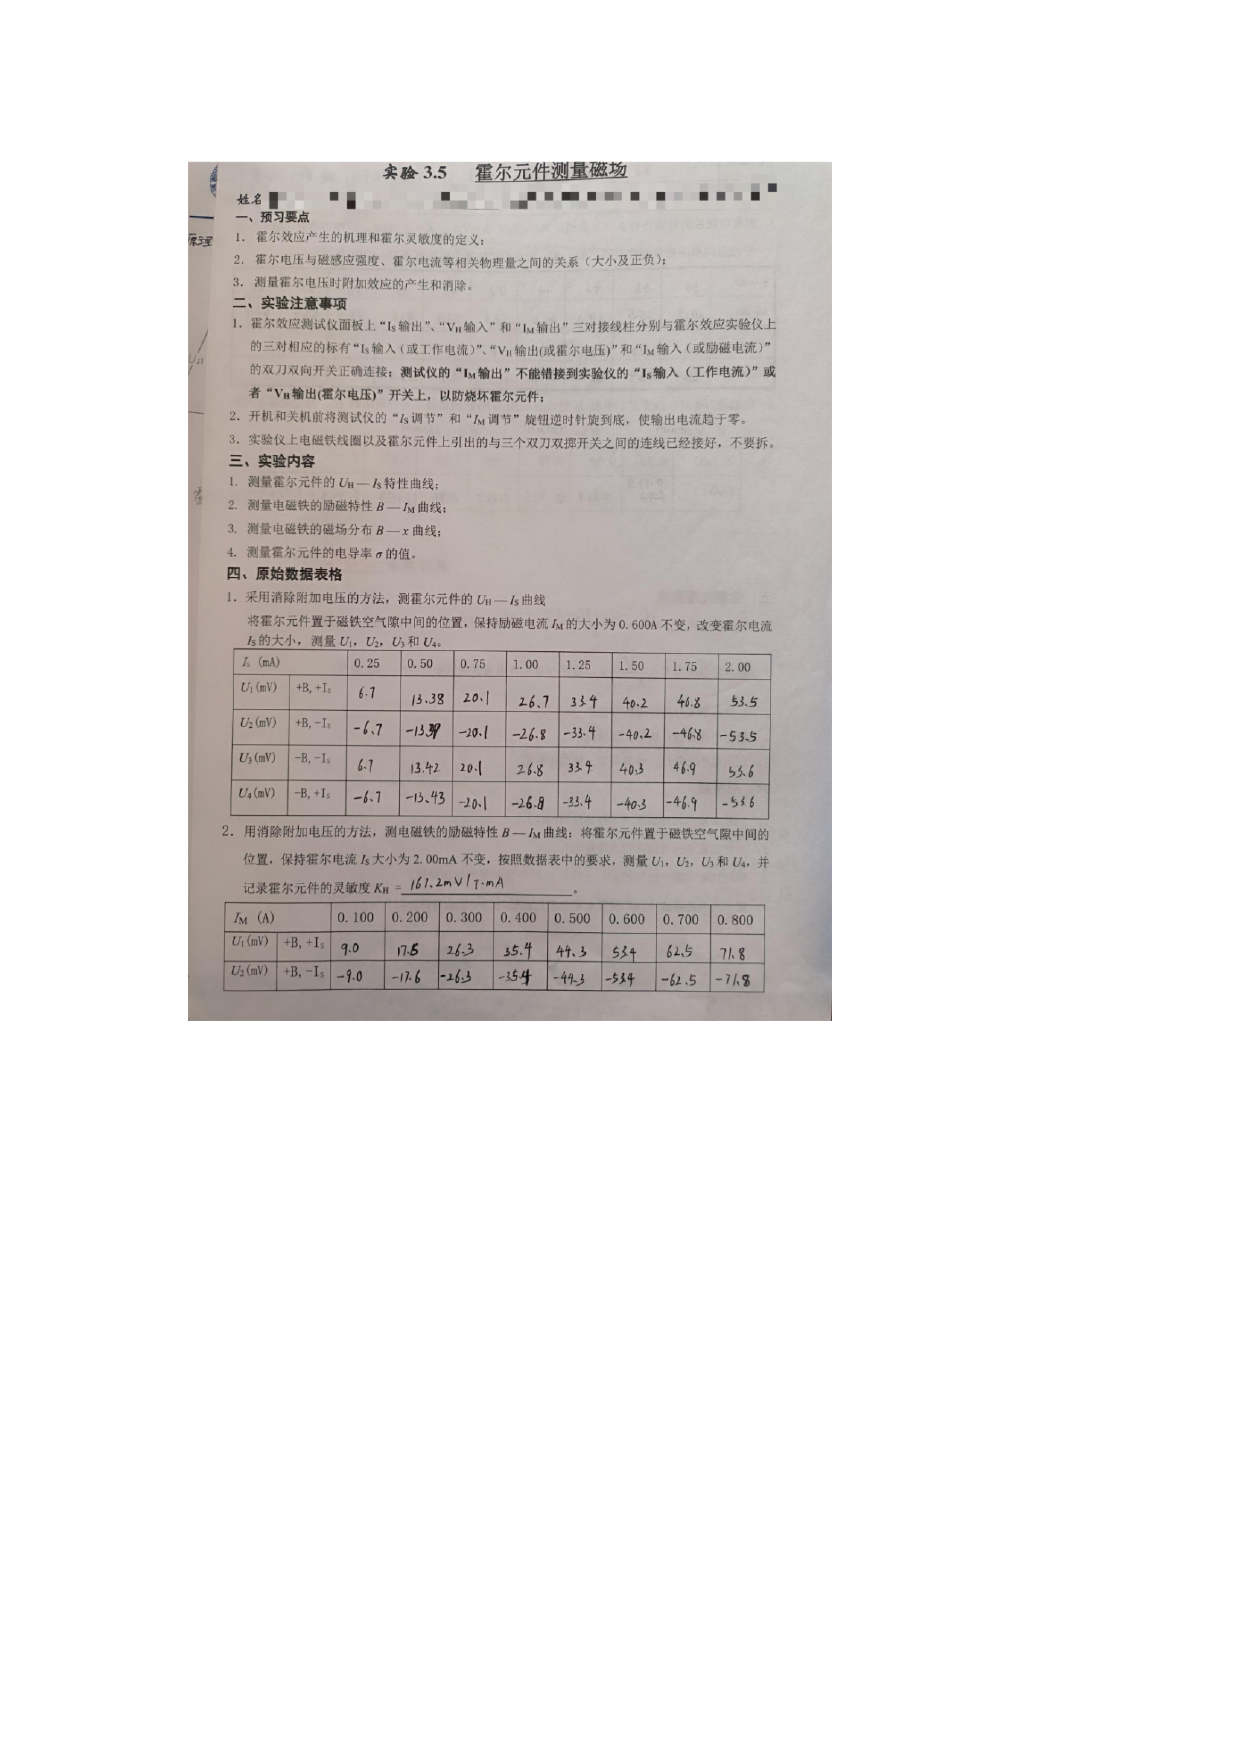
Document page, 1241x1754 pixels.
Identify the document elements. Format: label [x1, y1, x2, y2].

picture [188, 163, 832, 1020]
